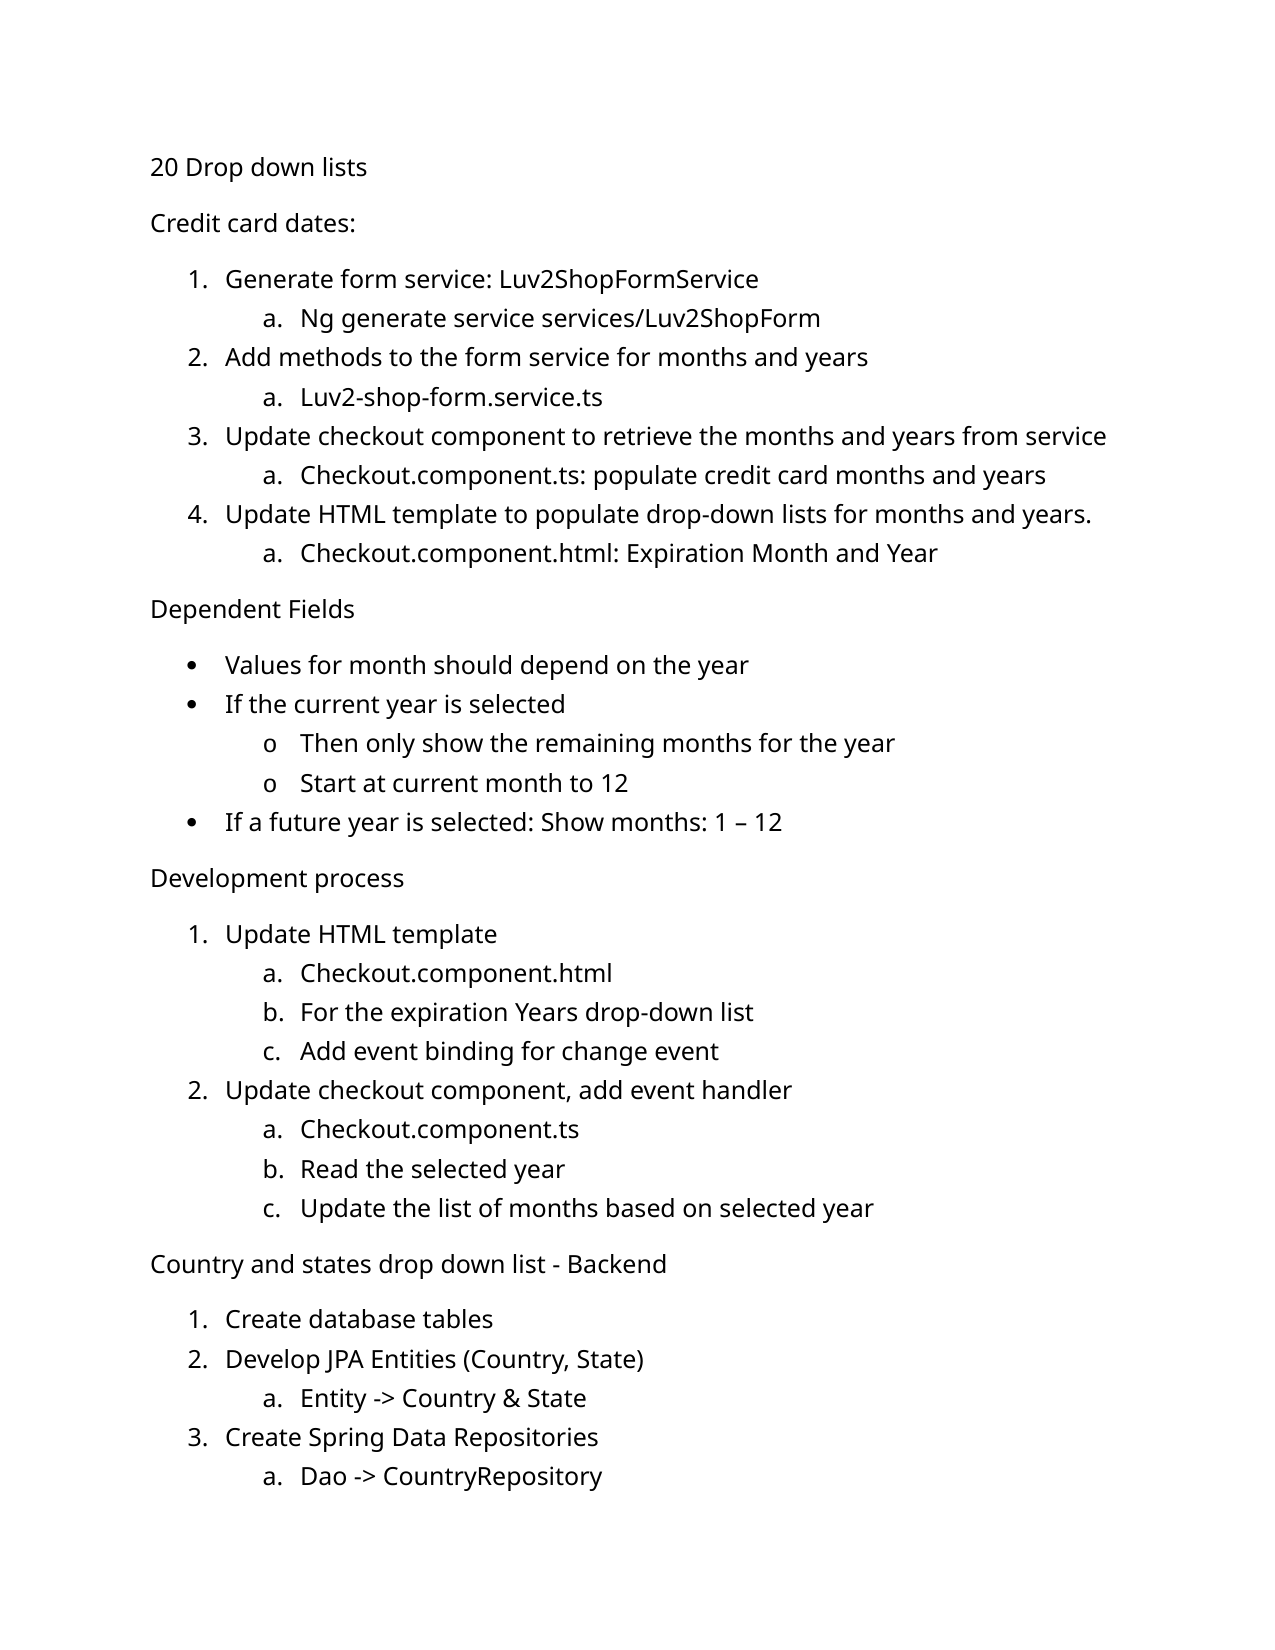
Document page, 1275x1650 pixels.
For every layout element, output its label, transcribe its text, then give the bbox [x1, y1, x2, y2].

list Create Spring Data Repositories [187, 1419, 1125, 1454]
list Update checkout component, add event handler [187, 1073, 1125, 1107]
list For the expiration Years drop-down list [262, 994, 1125, 1029]
list Checkout.component.html [262, 955, 1125, 989]
list Update the list of months based on selected year [262, 1190, 1125, 1224]
list Checkout.component.html: Expiration Month and Year [262, 536, 1125, 570]
text Dependent Fields [150, 592, 1125, 626]
list Read the selected year [262, 1151, 1125, 1185]
list Start at current month to 12 [262, 765, 1125, 799]
list Luv2-shop-form.service.ts [262, 379, 1125, 413]
list Ng generate service services/Luv2ShopForm [262, 301, 1125, 335]
list Values for month should depend on the year [187, 647, 1125, 682]
list Dao -> CountryRepository [262, 1459, 1125, 1493]
list Add methods to the form service for months and years [187, 340, 1125, 374]
list Checkout.component.ts: populate credit card months and years [262, 457, 1125, 492]
list Update HTML template to populate drop-down lists for months and years. [187, 497, 1125, 531]
list Generate form service: Luv2ShopFormService [187, 262, 1125, 296]
list Checkout.component.ts [262, 1112, 1125, 1146]
list Create database tables [187, 1302, 1125, 1336]
text Development process [150, 860, 1125, 894]
list If a future year is selected: Show months: 1 – 12 [187, 804, 1125, 839]
list If the current year is selected [187, 687, 1125, 721]
text Credit card dates: [150, 206, 1125, 240]
list Develop JPA Entities (Country, State) [187, 1341, 1125, 1375]
text Country and states drop down list - Backend [150, 1246, 1125, 1280]
list Update HTML template [187, 916, 1125, 950]
list Update checkout component to retrieve the months and years from service [187, 418, 1125, 452]
list Add event binding for change event [262, 1034, 1125, 1068]
text 20 Drop down lists [150, 150, 1125, 184]
list Entity -> Country & State [262, 1380, 1125, 1414]
list Then only show the remaining months for the year [262, 726, 1125, 760]
